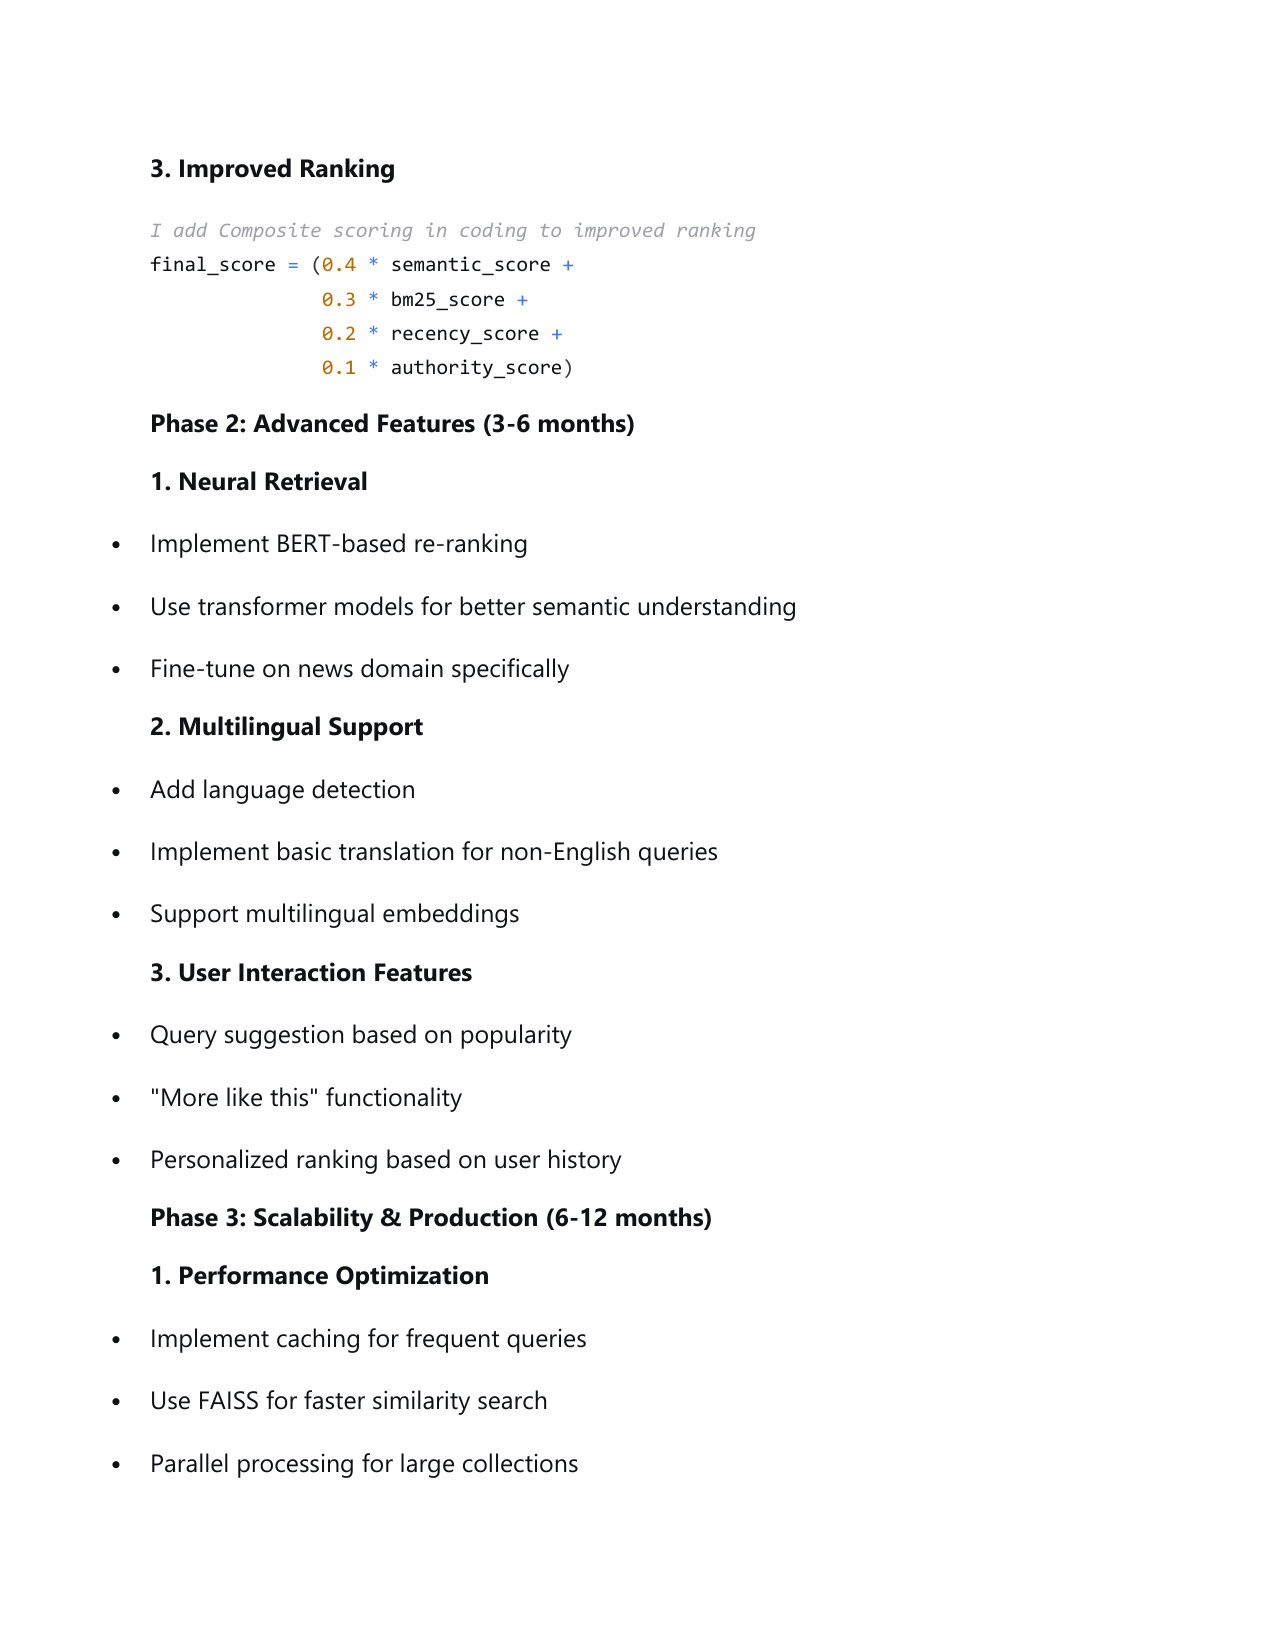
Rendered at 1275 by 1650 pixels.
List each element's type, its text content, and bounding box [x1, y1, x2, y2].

text 0.3 * bm25_score + [150, 277, 1125, 311]
text Phase 3: Scalability & Production (6-12 months) [150, 1199, 1125, 1233]
list Implement basic translation for non-English queries [112, 833, 1125, 867]
list Use FAISS for faster similarity search [112, 1383, 1125, 1416]
text Phase 2: Advanced Features (3-6 months) [150, 405, 1125, 438]
list Support multilingual embeddings [112, 896, 1125, 929]
text 3. Improved Ranking [150, 150, 1125, 183]
text final_score = (0.4 * semantic_score + [150, 243, 1125, 277]
list Add language detection [112, 771, 1125, 804]
text 1. Neural Retrieval [150, 463, 1125, 497]
list Use transformer models for better semantic understanding [112, 588, 1125, 621]
list Implement BERT-based re-ranking [112, 526, 1125, 559]
list "More like this" functionality [112, 1079, 1125, 1112]
text 3. User Interaction Features [150, 954, 1125, 987]
list Implement caching for frequent queries [112, 1320, 1125, 1353]
list Fine-tune on news domain specifically [112, 651, 1125, 684]
text I add Composite scoring in coding to improved ranking [150, 208, 1125, 243]
text 1. Performance Optimization [150, 1258, 1125, 1291]
list Personalized ranking based on user history [112, 1141, 1125, 1174]
text 2. Multilingual Support [150, 709, 1125, 742]
text 0.2 * recency_score + [150, 311, 1125, 346]
text 0.1 * authority_score) [150, 346, 1125, 380]
list Query suggestion based on popularity [112, 1017, 1125, 1050]
list Parallel processing for large collections [112, 1445, 1125, 1478]
